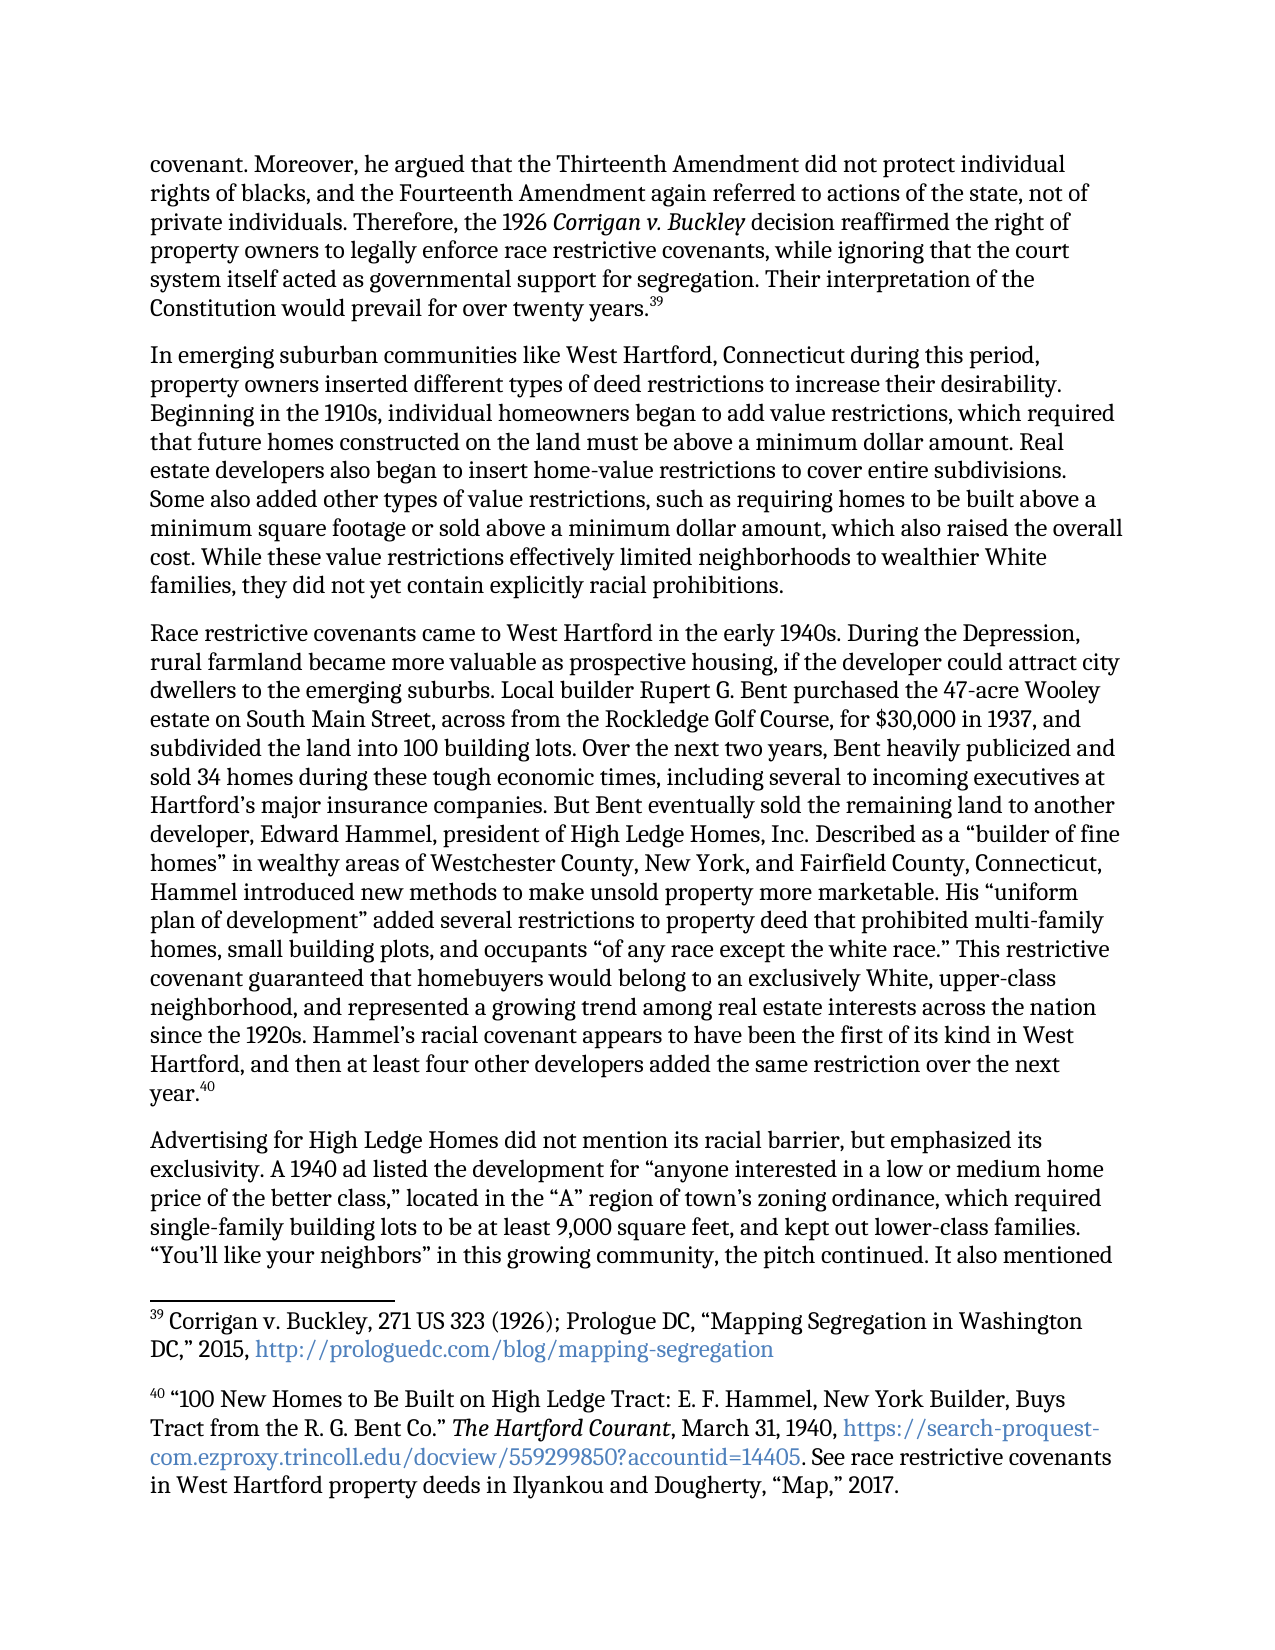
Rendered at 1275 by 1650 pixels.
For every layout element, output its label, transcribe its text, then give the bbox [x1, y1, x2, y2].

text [150, 150, 1125, 322]
text Race restrictive covenants came to West Hartford in the early 1940s. During the Depression, rural farmland became more valuable as prospective housing, if the developer could attract city dwellers to the emerging suburbs. Local builder Rupert G. Bent purchased the 47-acre Wooley estate on South Main Street, across from the Rockledge Golf Course, for $30,000 in 1937, and subdivided the land into 100 building lots. Over the next two years, Bent heavily publicized and sold 34 homes during these tough economic times, including several to incoming executives at Hartford’s major insurance companies. But Bent eventually sold the remaining land to another developer, Edward Hammel, president of High Ledge Homes, Inc. Described as a “builder of fine homes” in wealthy areas of Westchester County, New York, and Fairfield County, Connecticut, Hammel introduced new methods to make unsold property more marketable. His “uniform plan of development” added several restrictions to property deed that prohibited multi-family homes, small building plots, and occupants “of any race except the white race.” This restrictive covenant guaranteed that homebuyers would belong to an exclusively White, upper-class neighborhood, and represented a growing trend among real estate interests across the nation since the 1920s. Hammel’s racial covenant appears to have been the first of its kind in West Hartford, and then at least four other developers added the same restriction over the next year. [150, 619, 1125, 1107]
text In emerging suburban communities like West Hartford, Connecticut during this period, property owners inserted different types of deed restrictions to increase their desirability. Beginning in the 1910s, individual homeowners began to add value restrictions, which required that future homes constructed on the land must be above a minimum dollar amount. Real estate developers also began to insert home-value restrictions to cover entire subdivisions. Some also added other types of value restrictions, such as requiring homes to be built above a minimum square footage or sold above a minimum dollar amount, which also raised the overall cost. While these value restrictions effectively limited neighborhoods to wealthier White families, they did not yet contain explicitly racial prohibitions. [150, 341, 1125, 600]
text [150, 1126, 1125, 1270]
